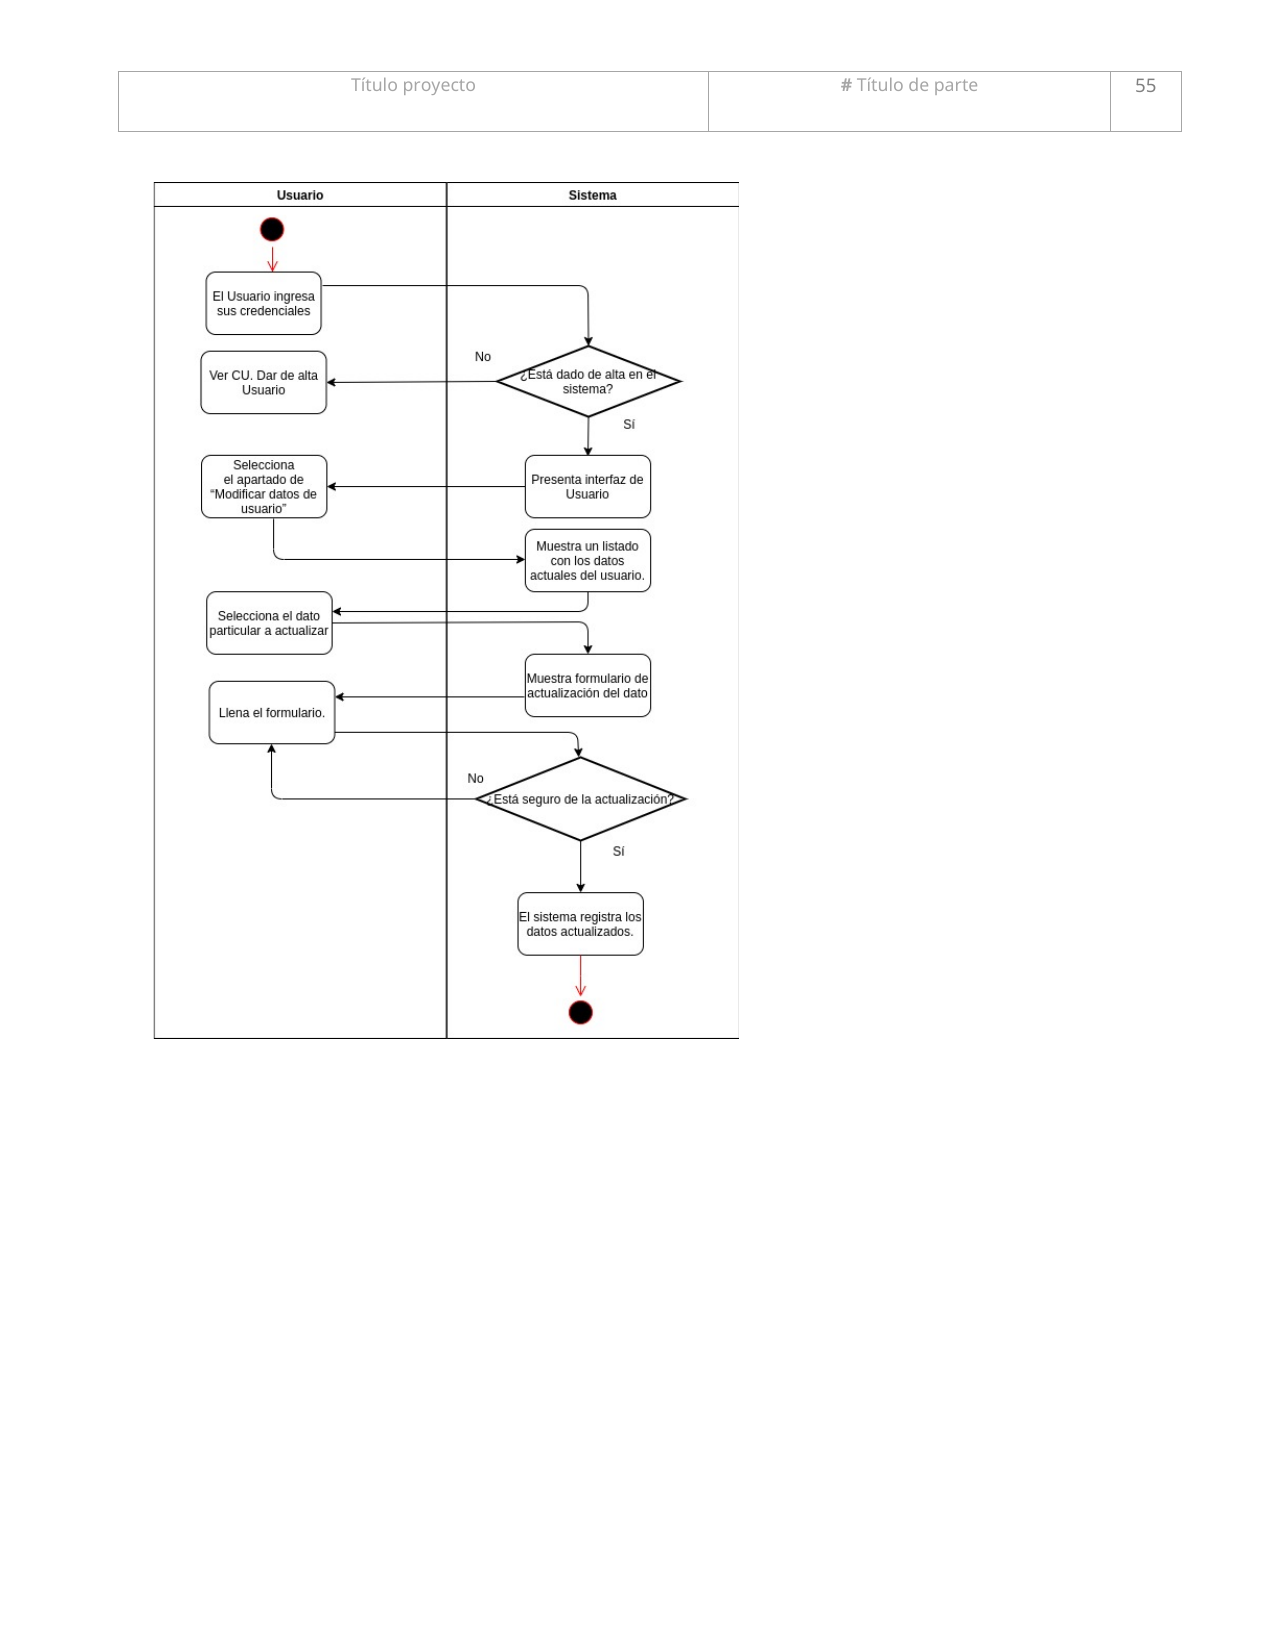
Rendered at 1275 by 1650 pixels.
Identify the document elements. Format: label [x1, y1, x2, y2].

picture [153, 182, 739, 1039]
